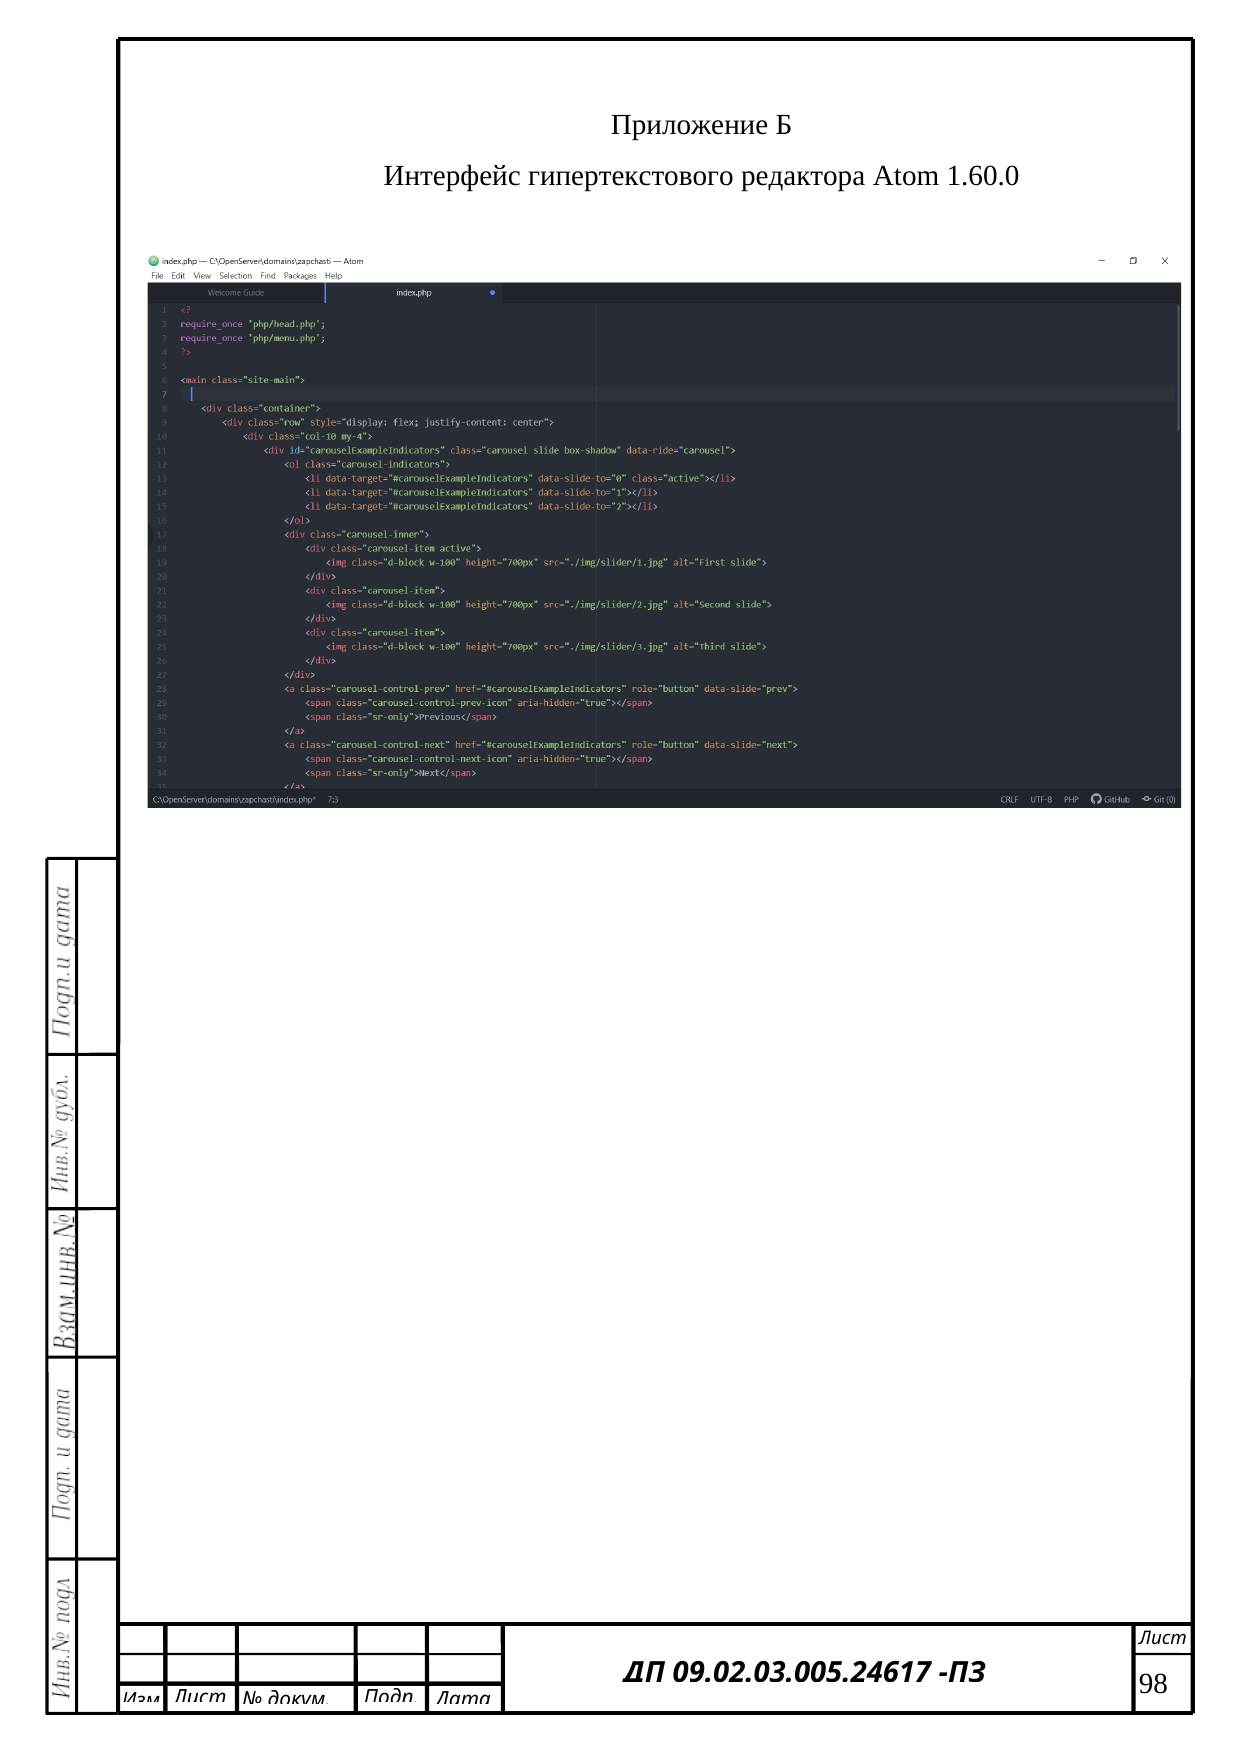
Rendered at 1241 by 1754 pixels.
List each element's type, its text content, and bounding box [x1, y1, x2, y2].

picture [147, 254, 1182, 808]
subtitle Приложение Б [148, 107, 1181, 141]
subtitle Интерфейс гипертекстового редактора Atom 1.60.0 [148, 158, 1181, 191]
